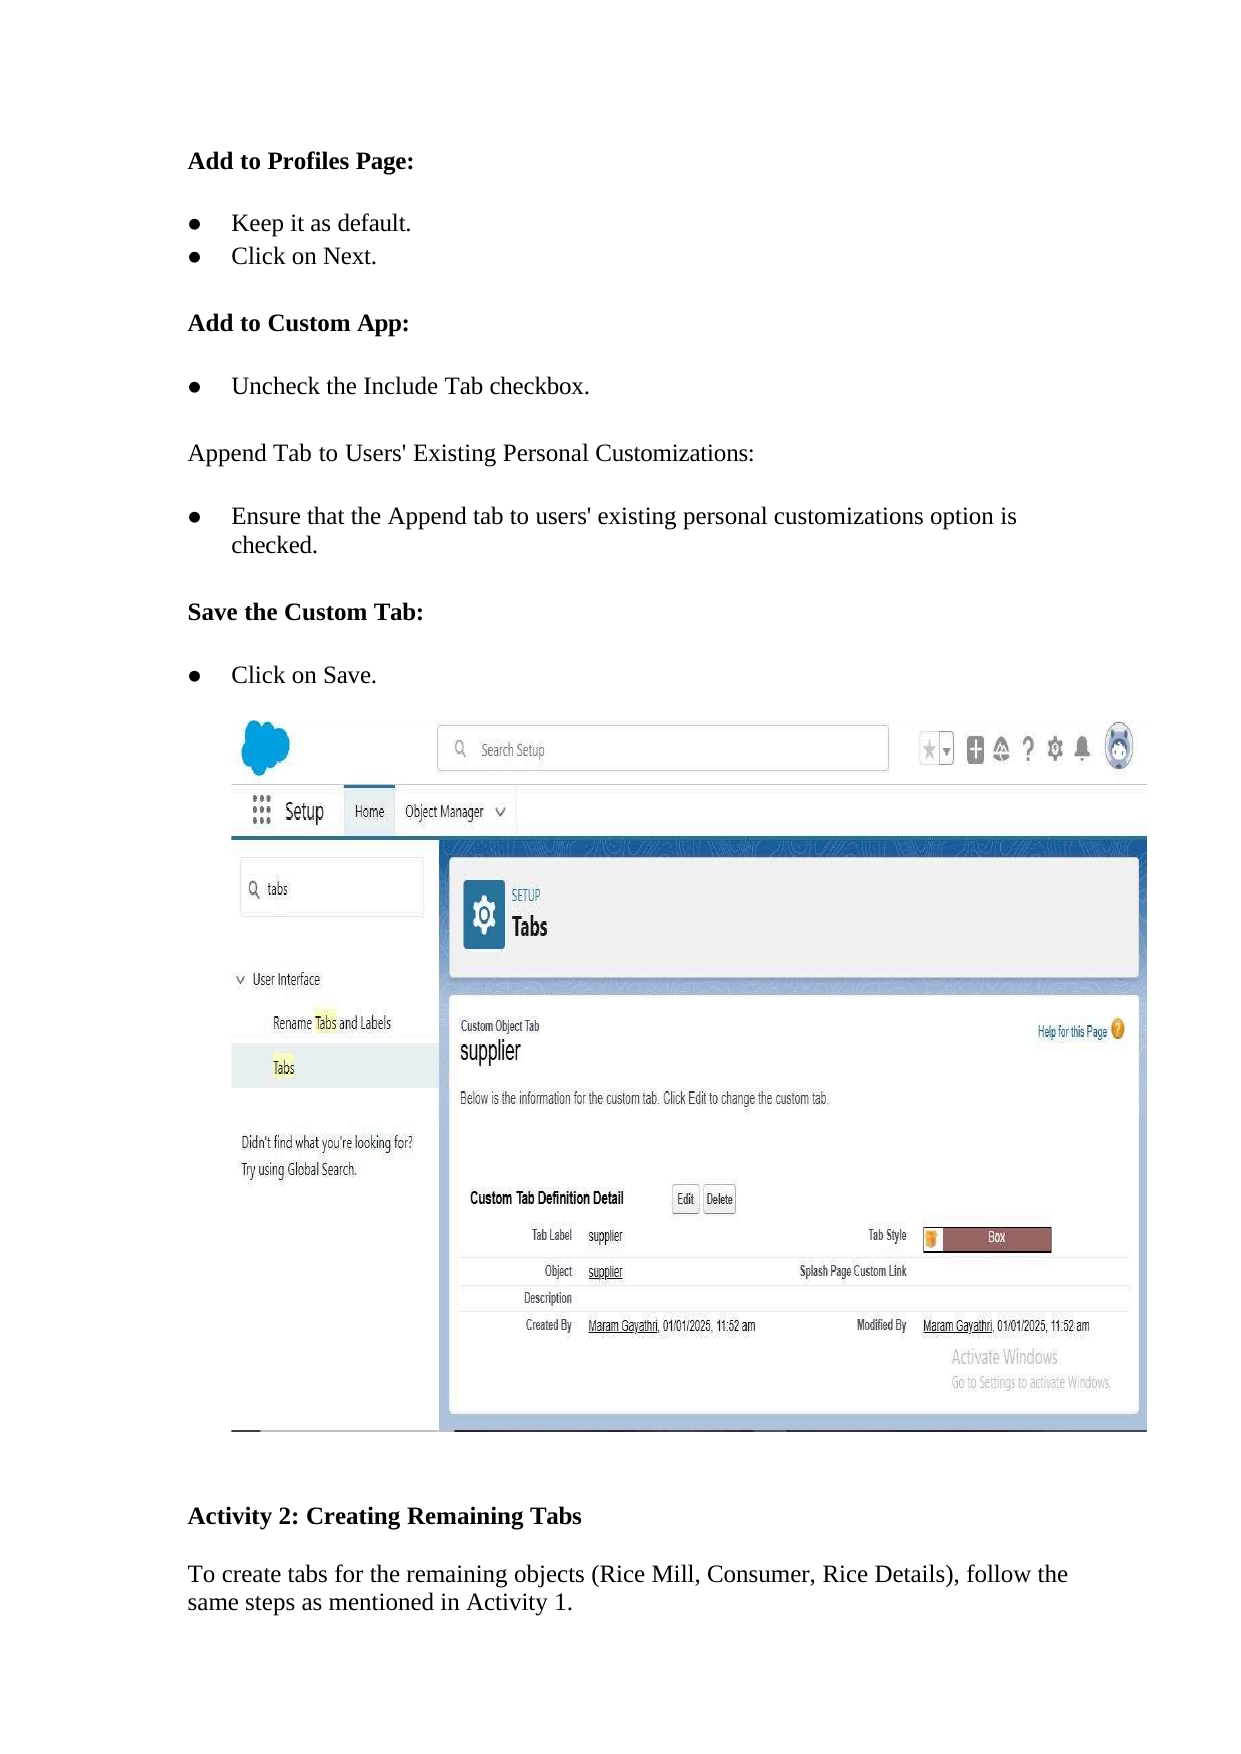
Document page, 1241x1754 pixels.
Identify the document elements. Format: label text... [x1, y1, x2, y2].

list Keep it as default. [187, 208, 1093, 237]
list Click on Next. [187, 241, 1093, 269]
list Ensure that the Append tab to users' existing personal customizations option is checked. [187, 501, 1093, 559]
text Add to Custom App: [187, 308, 1093, 337]
list Uncheck the Include Tab checkbox. [187, 371, 1093, 400]
text Save the Custom Tab: [187, 597, 1093, 626]
list Click on Save. [187, 660, 1093, 689]
text Add to Profiles Page: [187, 146, 1093, 174]
text Append Tab to Users' Existing Personal Customizations: [187, 438, 1093, 467]
picture [231, 720, 1147, 1432]
subtitle To create tabs for the remaining objects (Rice Mill, Consumer, Rice Details), follow the same steps as mentioned in Activity 1. [187, 1559, 1093, 1616]
subtitle Activity 2: Creating Remaining Tabs [187, 1501, 1093, 1530]
